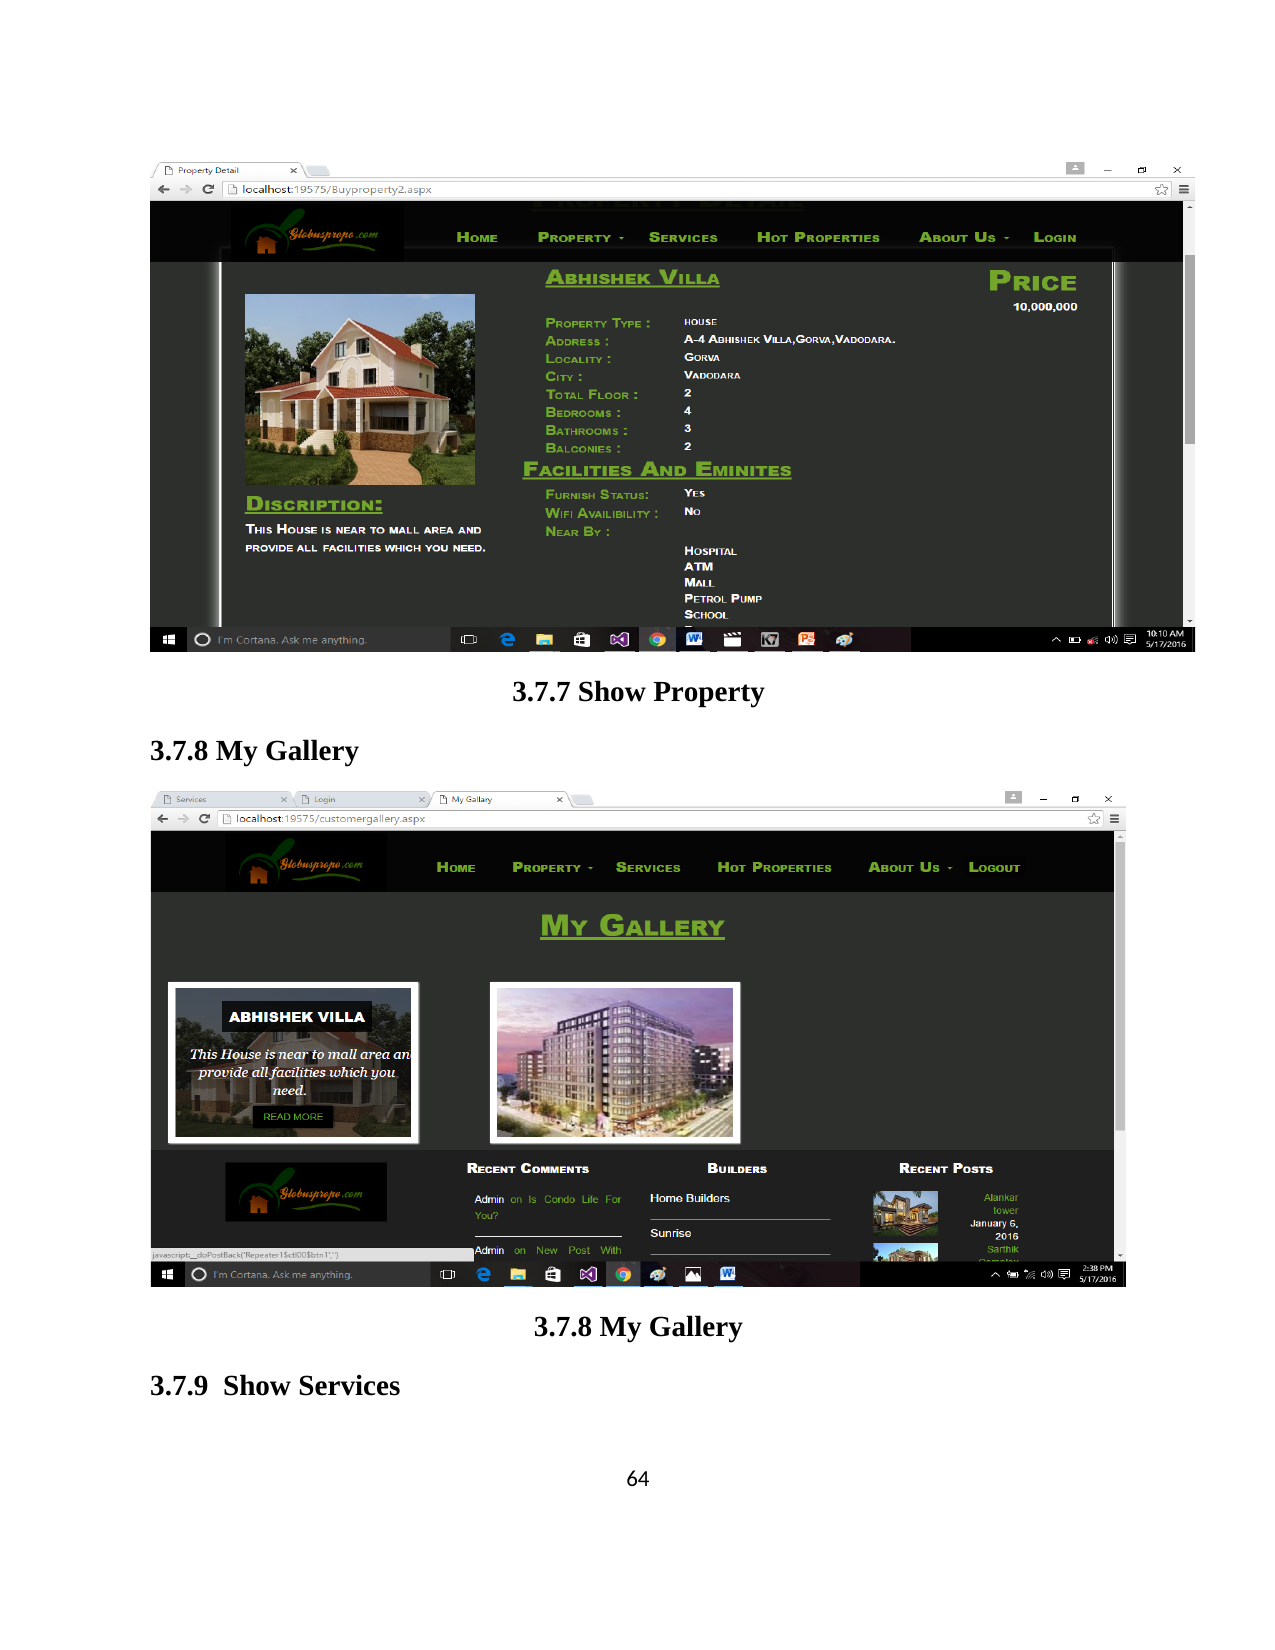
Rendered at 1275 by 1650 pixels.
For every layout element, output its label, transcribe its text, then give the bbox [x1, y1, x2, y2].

text 3.7.8 My Gallery [150, 733, 1127, 766]
picture [150, 162, 1196, 652]
text 3.7.8 My Gallery [150, 1309, 1127, 1343]
text 3.7.7 Show Property [150, 674, 1127, 708]
text 3.7.9 Show Services [150, 1368, 1127, 1401]
picture [150, 791, 1126, 1287]
